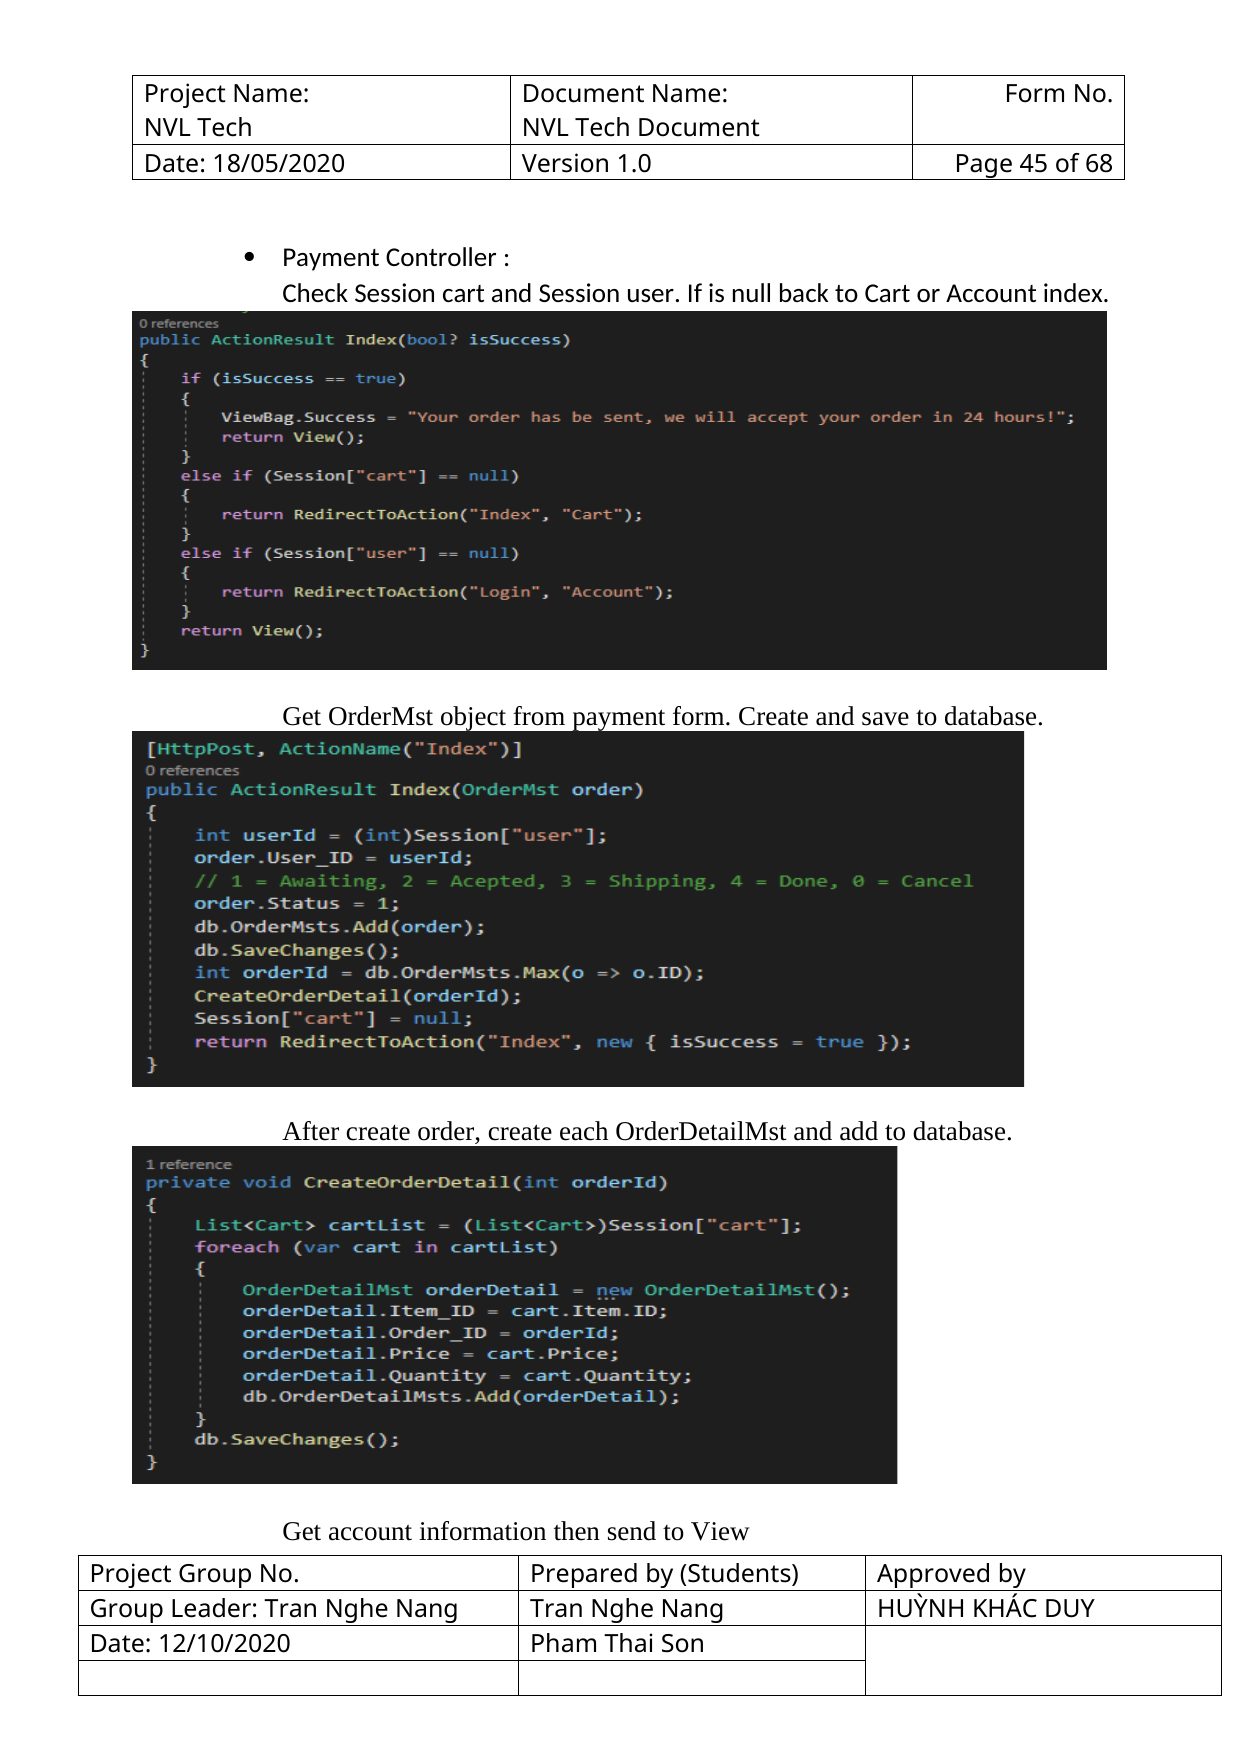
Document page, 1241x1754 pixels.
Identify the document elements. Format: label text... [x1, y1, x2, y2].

list Check Session cart and Session user. If is null back to Cart or Account index. [282, 276, 1125, 309]
picture [132, 1146, 898, 1484]
text Get account information then send to View [132, 1515, 1125, 1546]
picture [132, 731, 1025, 1087]
list Payment Controller : [244, 240, 1125, 273]
picture [132, 311, 1107, 670]
text After create order, create each OrderDetailMst and add to database. [132, 1115, 1125, 1146]
text Get OrderMst object from payment form. Create and save to database. [132, 700, 1125, 732]
